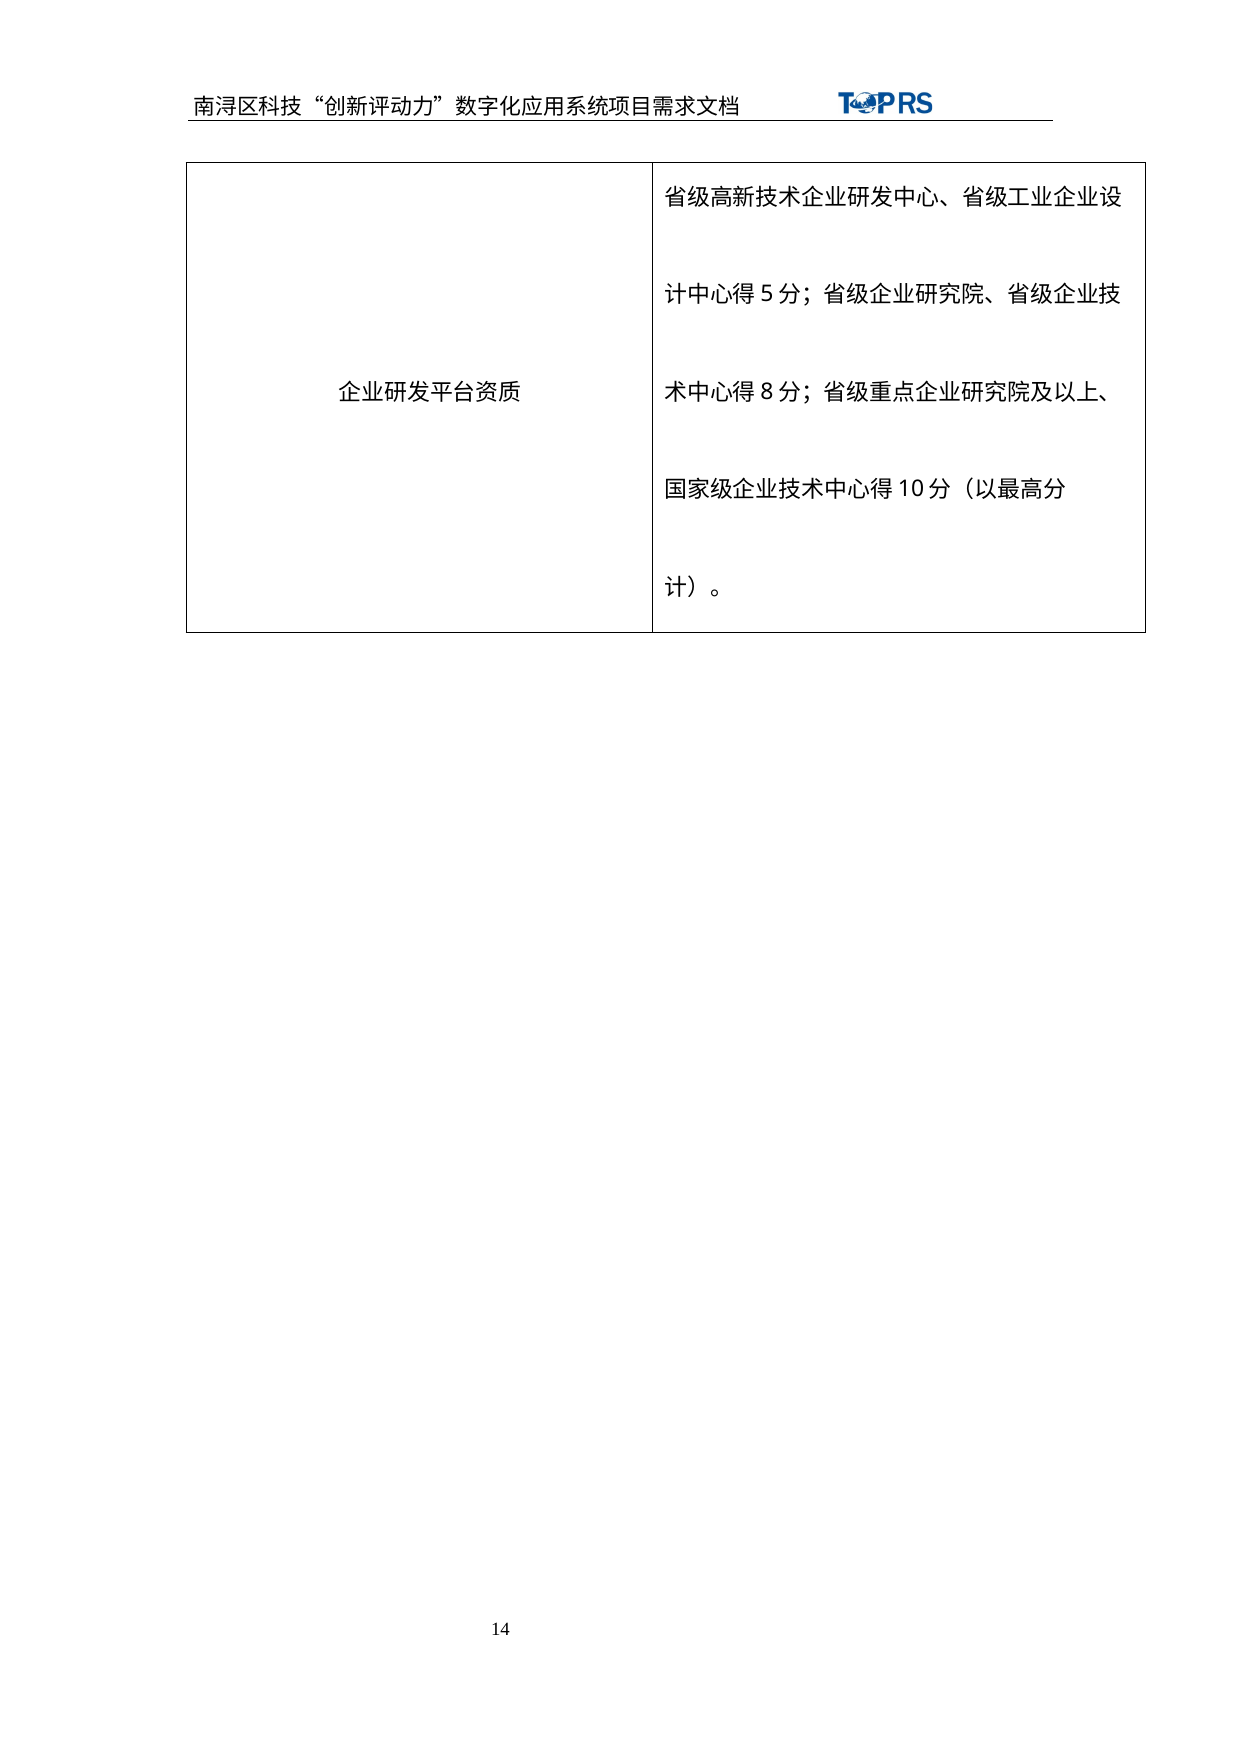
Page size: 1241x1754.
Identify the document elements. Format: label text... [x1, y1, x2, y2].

table_cell 企业研发平台资质 [187, 163, 652, 632]
table_cell 省级高新技术企业研发中心、省级工业企业设计中心得5分；省级企业研究院、省级企业技术中心得8分；省级重点企业研究院及以上、国家级企业技术中心得10分（以最高分计）。 [653, 163, 1145, 632]
picture [837, 91, 933, 114]
